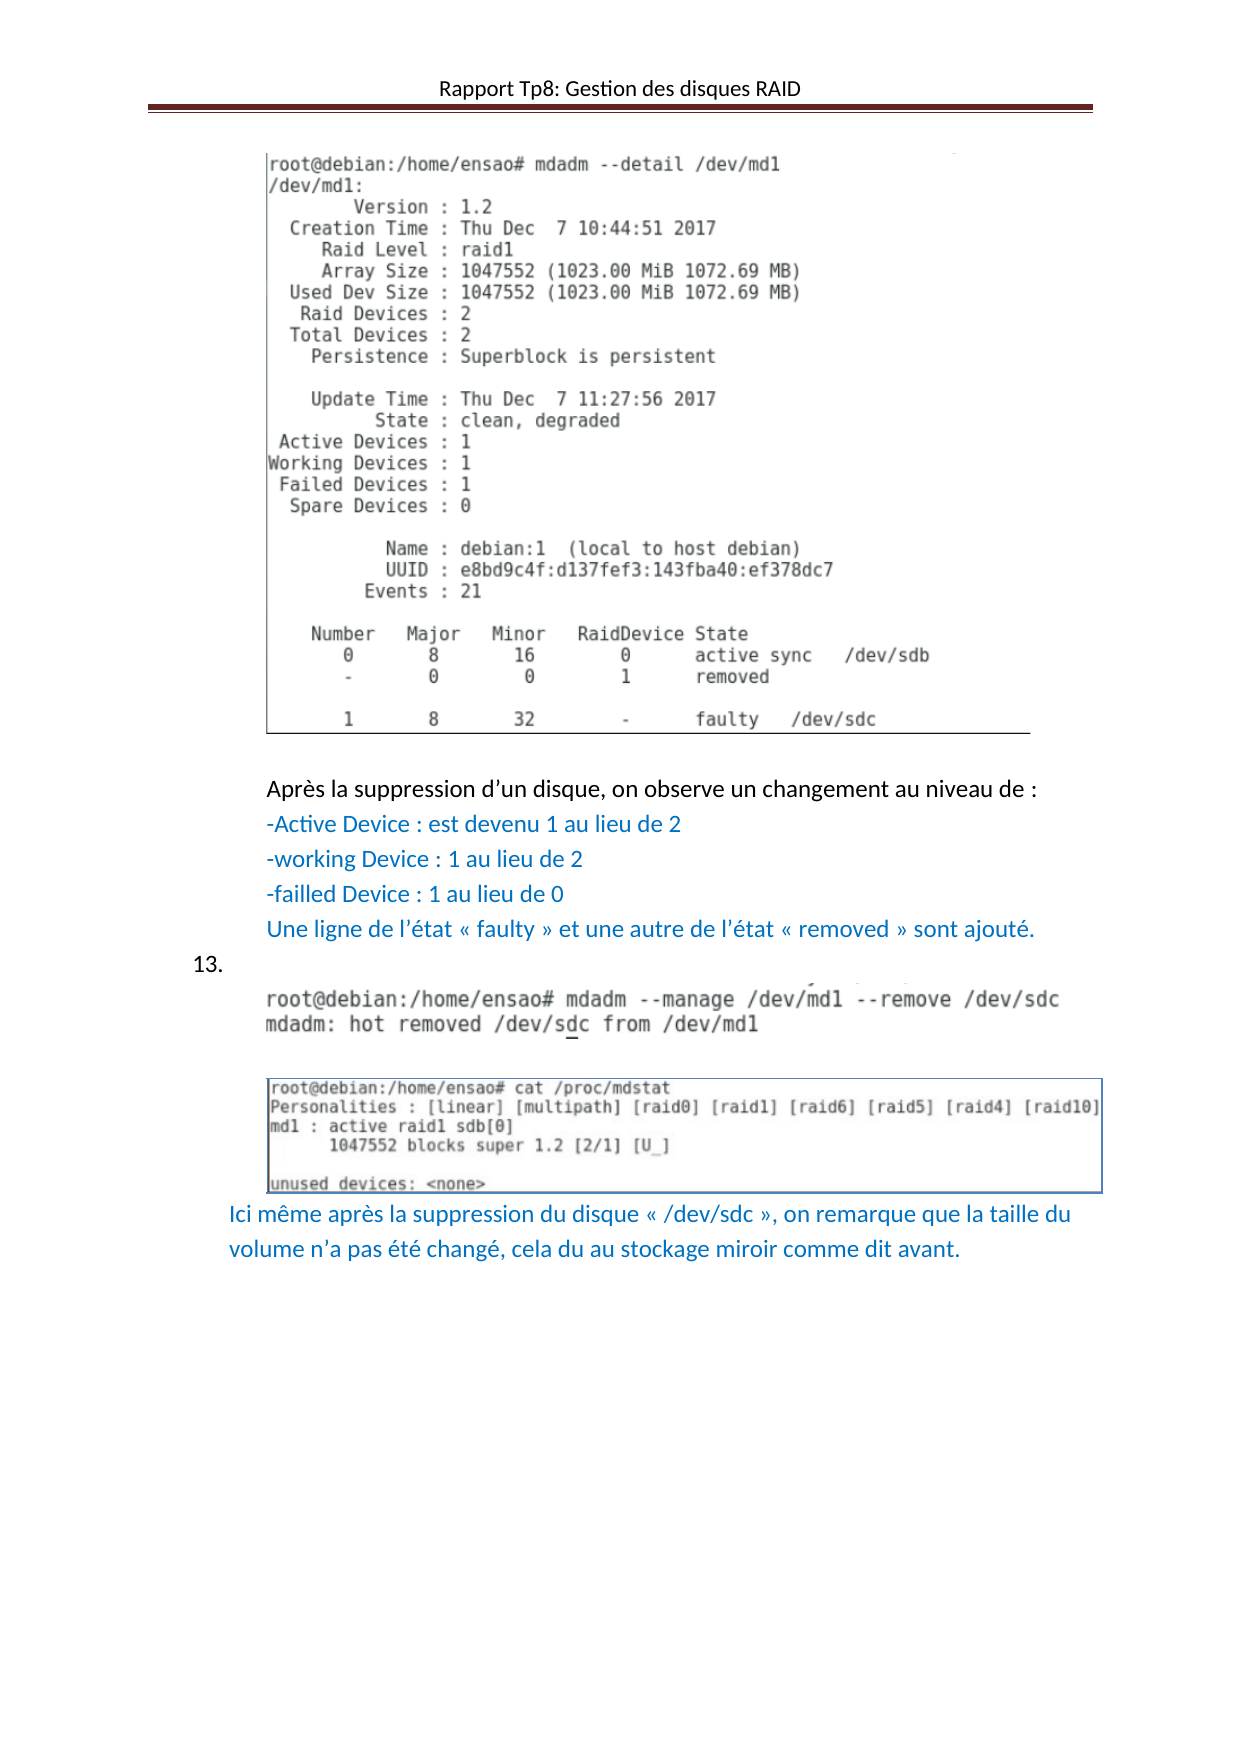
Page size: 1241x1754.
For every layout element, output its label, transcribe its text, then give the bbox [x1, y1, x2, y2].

picture [268, 1079, 1101, 1192]
list Une ligne de l’état « faulty » et une autre de l’état « removed » sont ajouté. [266, 913, 1093, 943]
picture [266, 153, 1031, 734]
picture [266, 983, 1086, 1039]
list -working Device : 1 au lieu de 2 [266, 843, 1093, 873]
list Après la suppression d’un disque, on observe un changement au niveau de : [266, 773, 1093, 803]
list -failled Device : 1 au lieu de 0 [266, 878, 1093, 908]
list -Active Device : est devenu 1 au lieu de 2 [266, 808, 1093, 838]
list Ici même après la suppression du disque « /dev/sdc », on remarque que la taille du volume n’a pas été changé, cela du au stockage miroir comme dit avant. [229, 1198, 1093, 1264]
